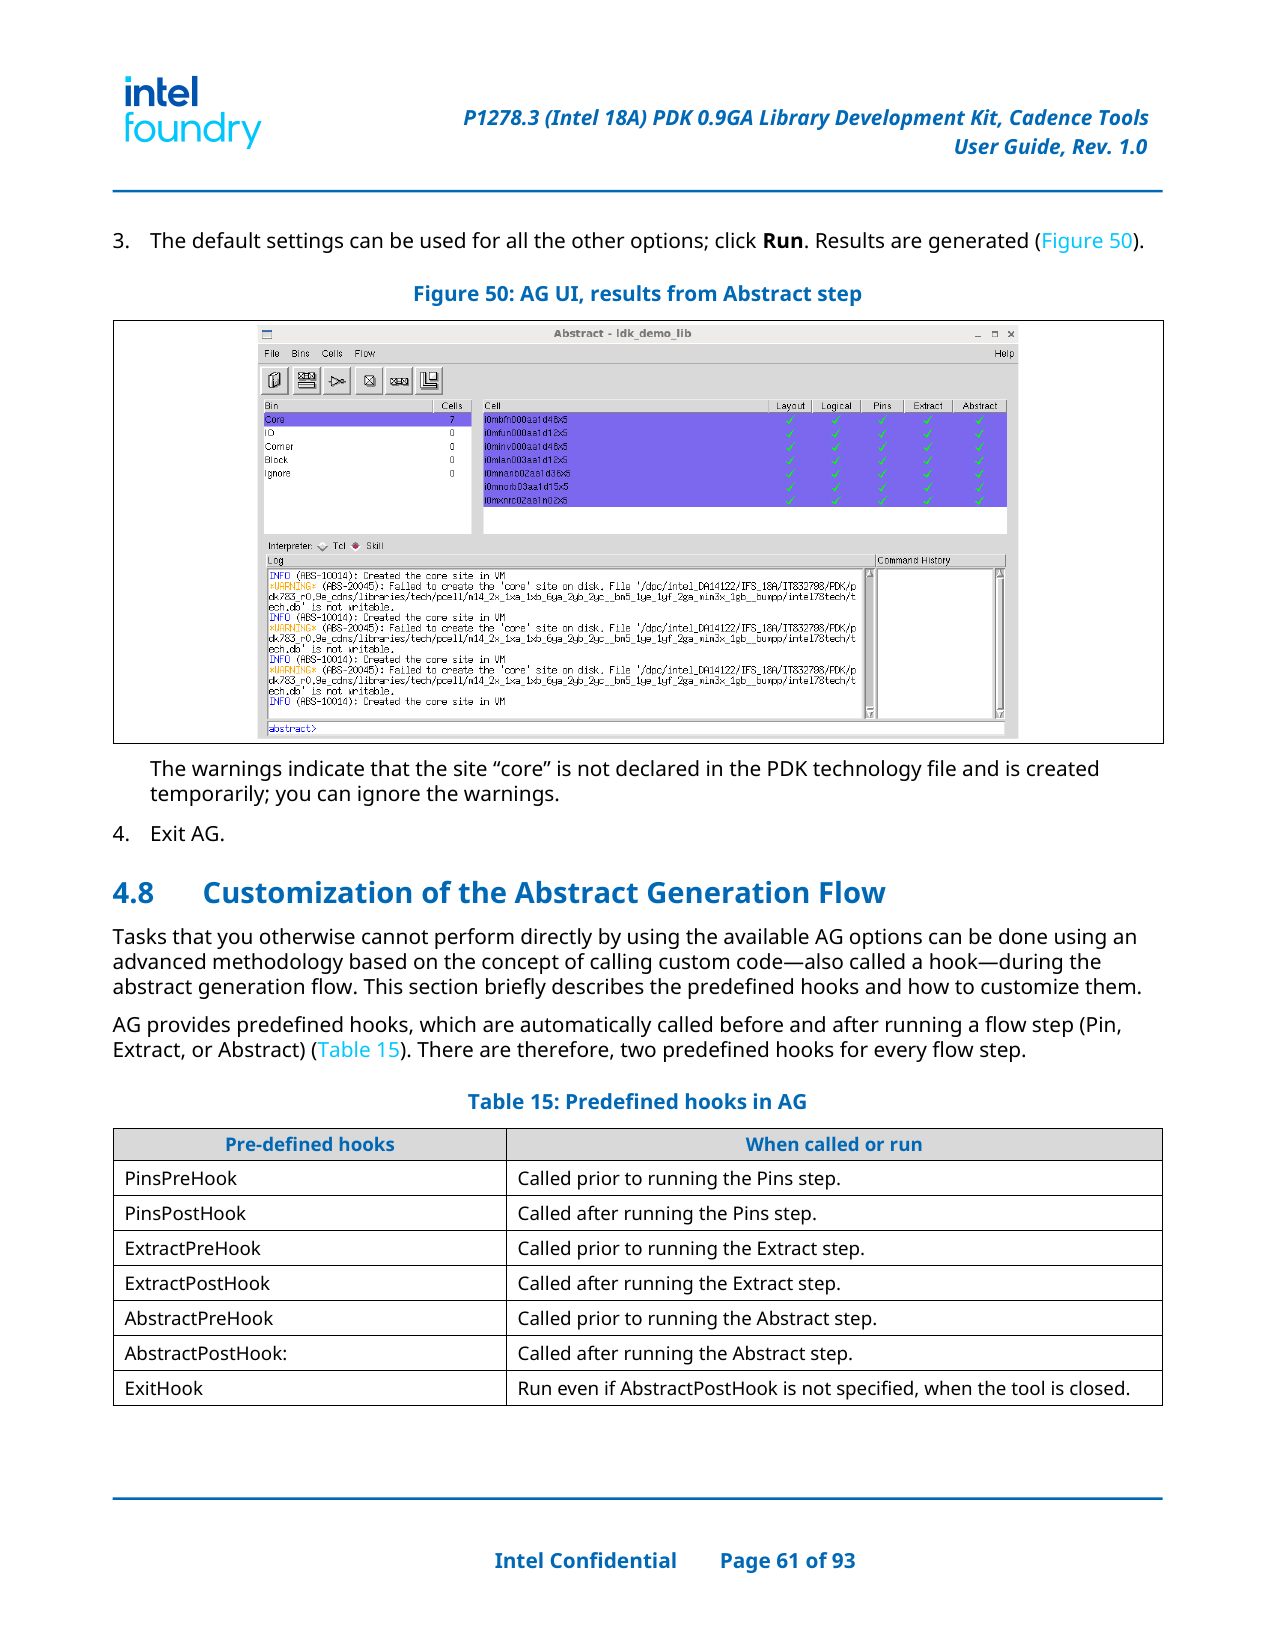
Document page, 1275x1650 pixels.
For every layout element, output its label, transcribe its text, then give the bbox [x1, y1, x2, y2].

table_header When called or run [507, 1129, 1162, 1160]
table_cell Called prior to running the Pins step. [507, 1161, 1162, 1195]
text AG provides predefined hooks, which are automatically called before and after running a flow step (Pin, Extract, or Abstract) (Table 15). There are therefore, two predefined hooks for every flow step. [112, 1012, 1162, 1062]
text Table 15: Predefined hooks in AG [112, 1087, 1162, 1116]
table_cell ExtractPostHook [114, 1266, 506, 1300]
subtitle Customization of the Abstract Generation Flow [112, 872, 1162, 912]
table_cell Called after running the Abstract step. [507, 1336, 1162, 1370]
table_cell Called prior to running the Extract step. [507, 1231, 1162, 1265]
table_cell ExtractPreHook [114, 1231, 506, 1265]
text Exit AG. [112, 819, 1162, 847]
picture [123, 75, 264, 150]
table_header [114, 321, 1163, 743]
text Tasks that you otherwise cannot perform directly by using the available AG options can be done using an advanced methodology based on the concept of calling custom code—also called a hook—during the abstract generation flow. This section briefly describes the predefined hooks and how to customize them. [112, 924, 1162, 999]
picture [257, 325, 1019, 739]
table_cell AbstractPreHook [114, 1301, 506, 1335]
table_cell Run even if AbstractPostHook is not specified, when the tool is closed. [507, 1371, 1162, 1404]
table_cell ExitHook [114, 1371, 506, 1404]
table_cell Called prior to running the Abstract step. [507, 1301, 1162, 1335]
table_cell Called after running the Extract step. [507, 1266, 1162, 1300]
table_header Pre-defined hooks [114, 1129, 506, 1160]
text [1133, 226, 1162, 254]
table_cell PinsPreHook [114, 1161, 506, 1195]
table_cell PinsPostHook [114, 1196, 506, 1230]
table_cell AbstractPostHook: [114, 1336, 506, 1370]
text The warnings indicate that the site “core” is not declared in the PDK technology file and is created temporarily; you can ignore the warnings. [150, 756, 1162, 806]
table_cell Called after running the Pins step. [507, 1196, 1162, 1230]
